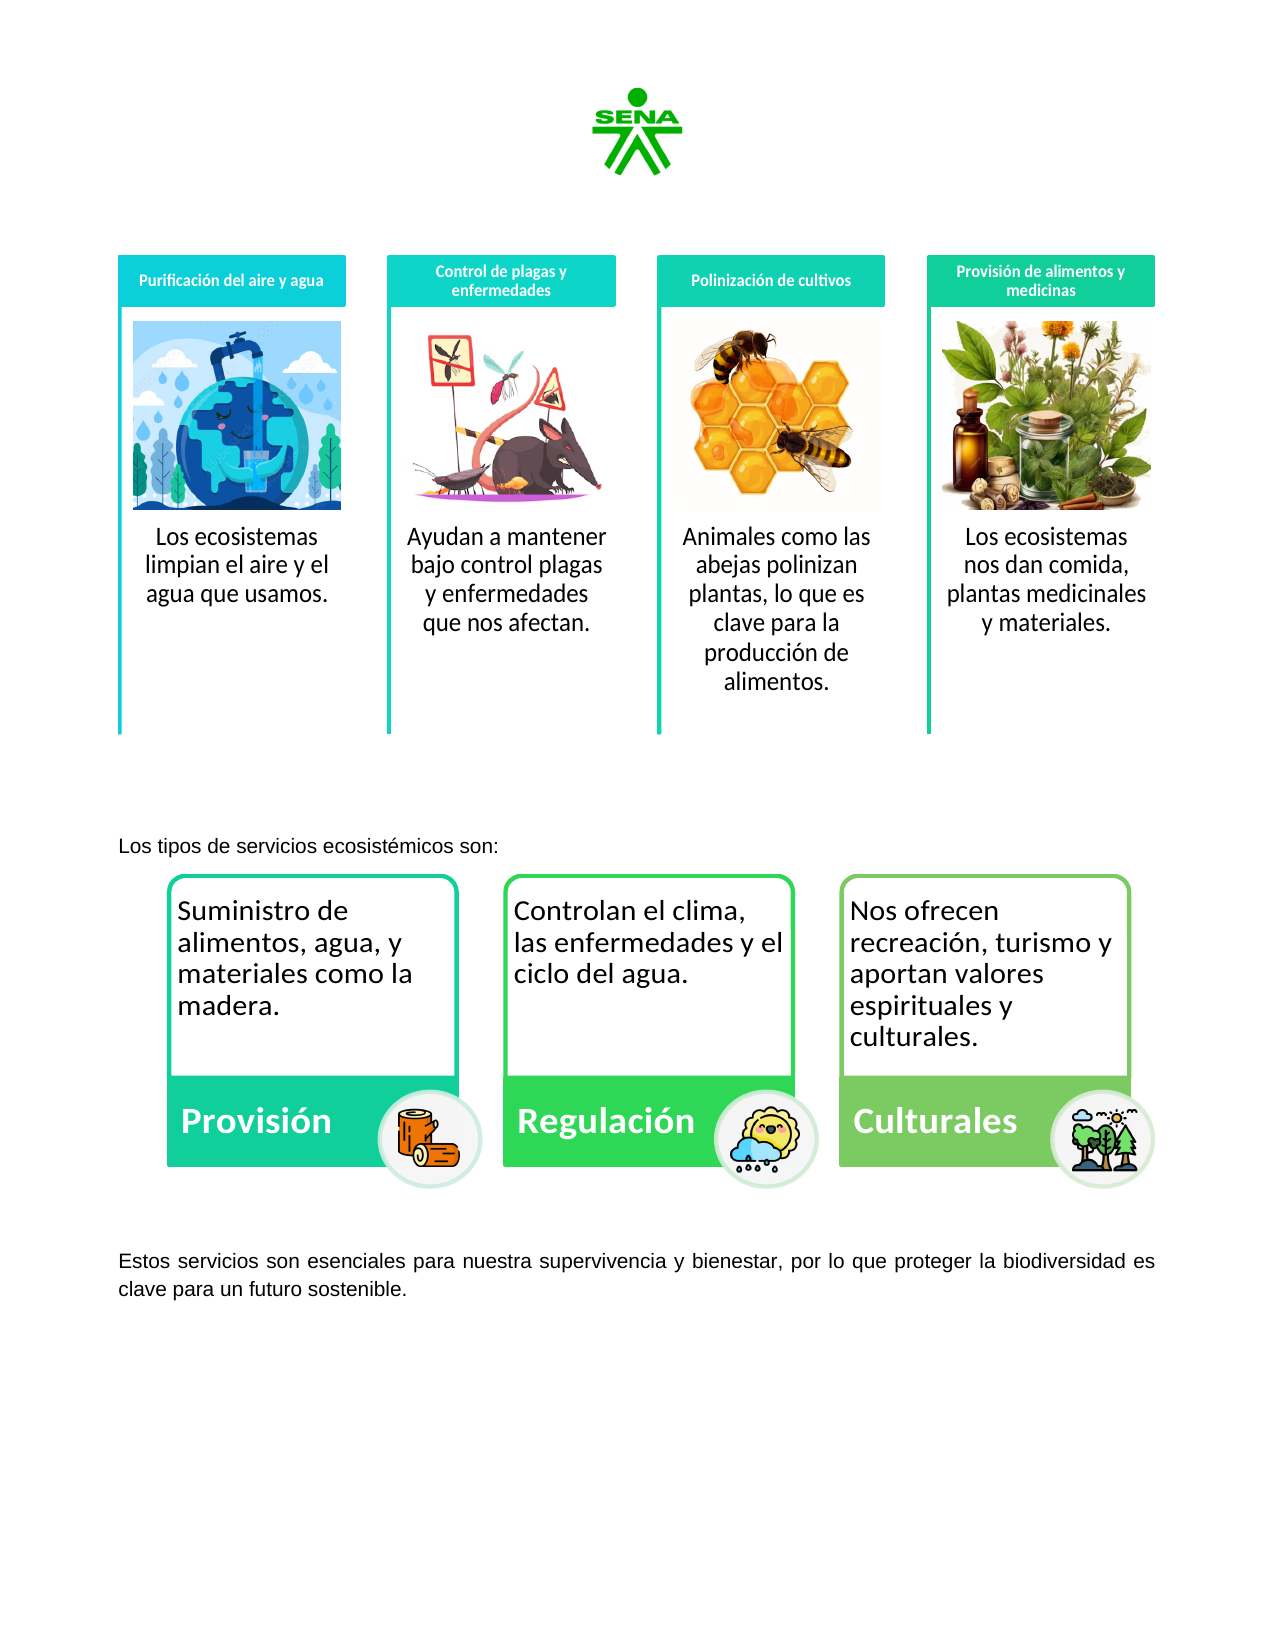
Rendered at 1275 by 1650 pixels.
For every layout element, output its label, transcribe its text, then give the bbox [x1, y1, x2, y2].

text Estos servicios son esenciales para nuestra supervivencia y bienestar, por lo que proteger la biodiversidad es clave para un futuro sostenible. [118, 1249, 1157, 1301]
picture [592, 87, 683, 176]
picture [942, 321, 1151, 510]
picture [719, 1094, 814, 1184]
picture [383, 1094, 478, 1184]
picture [403, 321, 611, 510]
picture [673, 321, 881, 510]
picture [1055, 1094, 1150, 1184]
text Los tipos de servicios ecosistémicos son: [118, 834, 1157, 858]
picture [133, 321, 341, 510]
